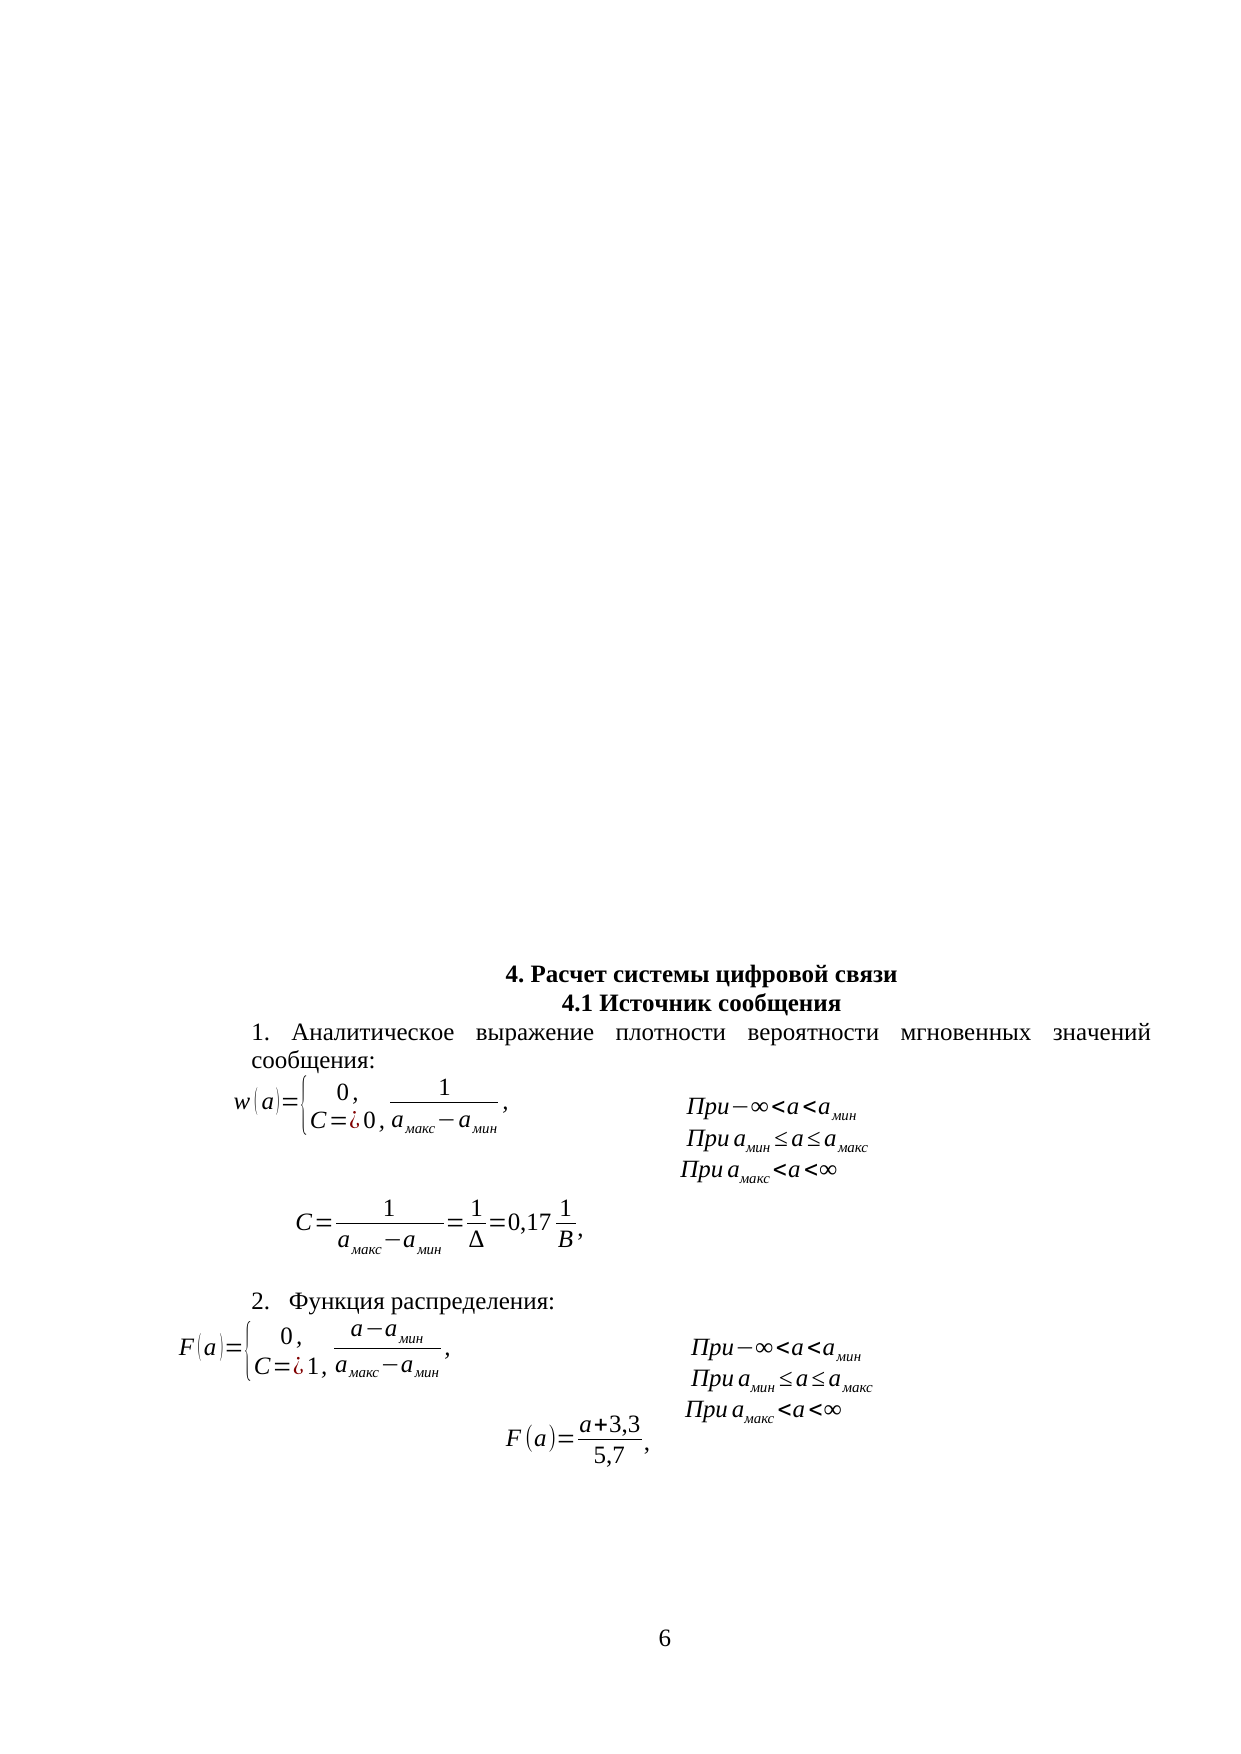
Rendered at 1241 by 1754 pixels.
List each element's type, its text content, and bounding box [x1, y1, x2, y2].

text 1. Аналитическое выражение плотности вероятности мгновенных значений сообщения: [251, 1017, 1152, 1074]
text , [177, 1195, 1152, 1257]
list Источник сообщения [251, 988, 1152, 1017]
text , [177, 1411, 1152, 1470]
text 4. Расчет системы цифровой связи [177, 959, 1152, 988]
list Функция распределения: [251, 1286, 1152, 1315]
